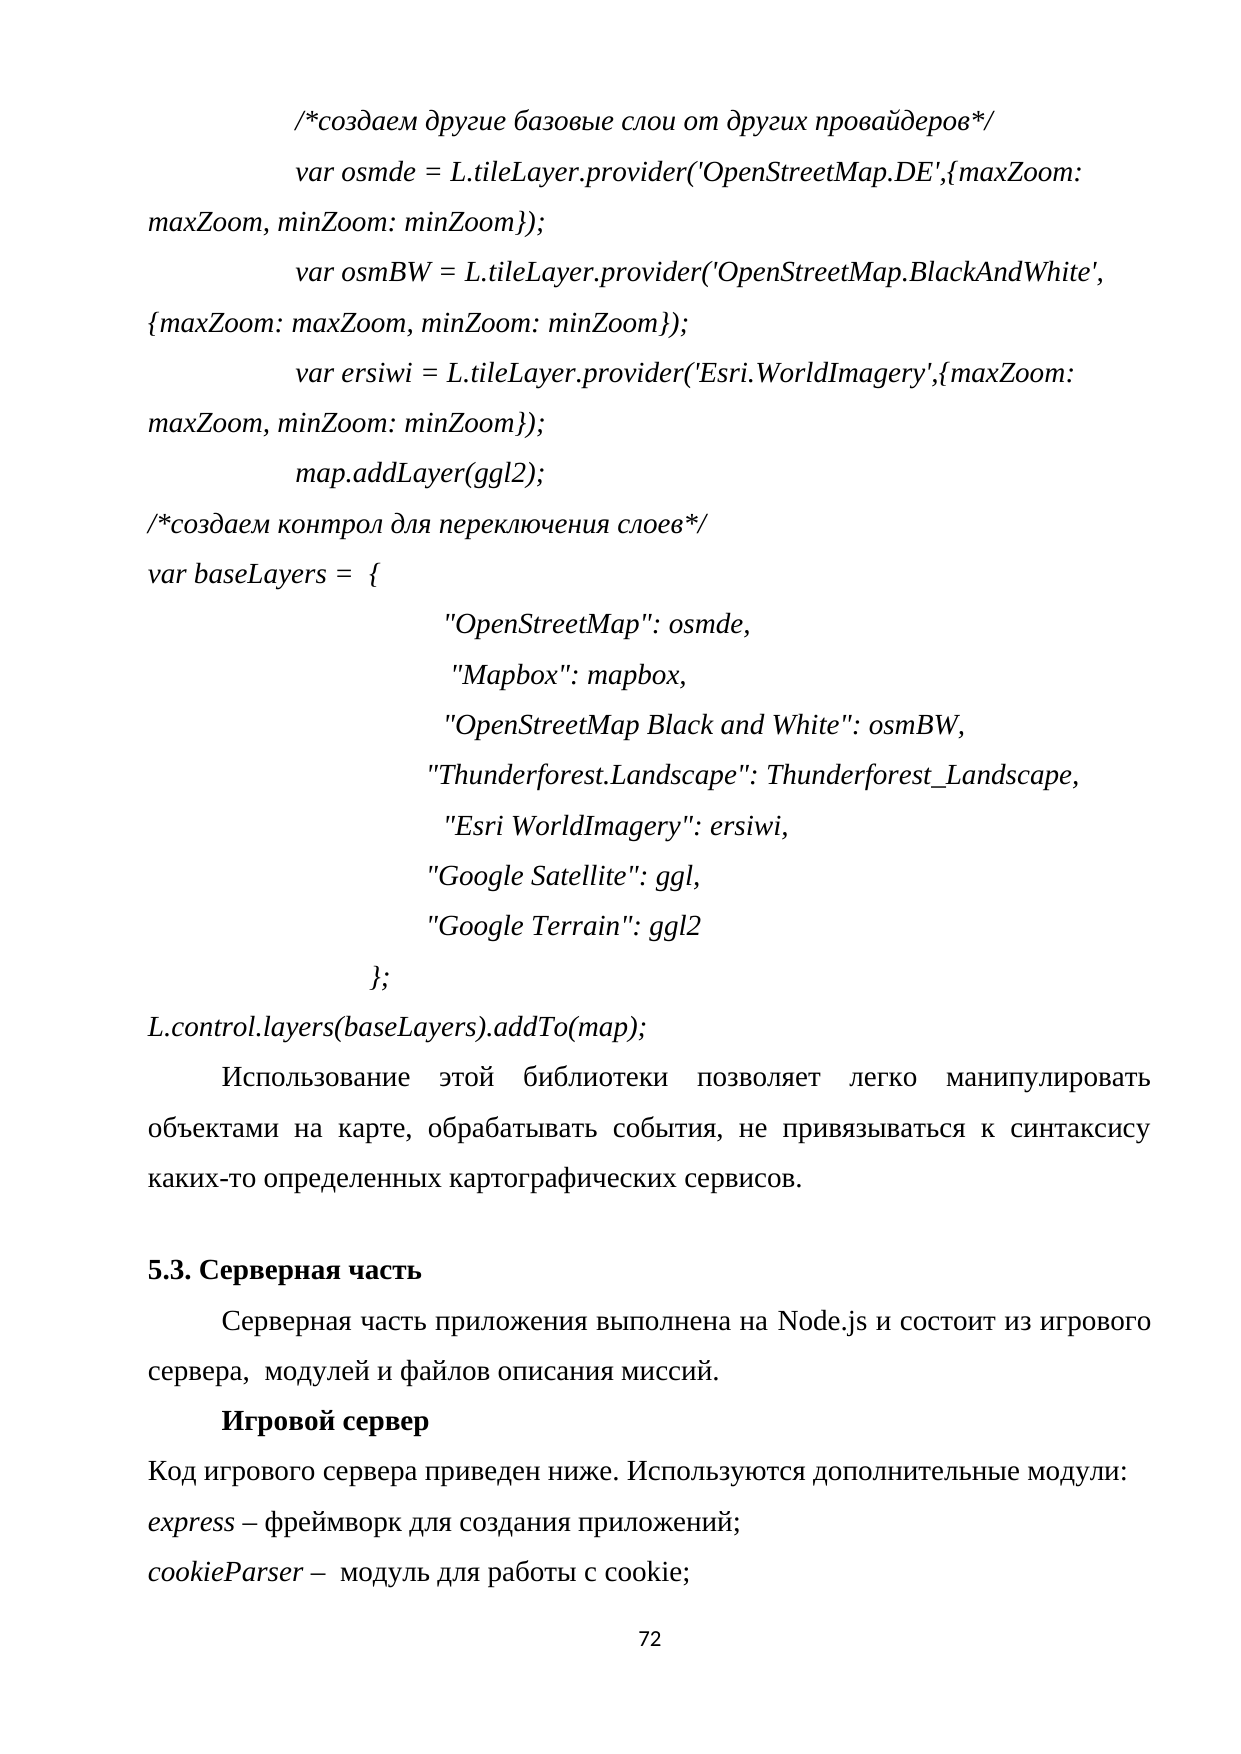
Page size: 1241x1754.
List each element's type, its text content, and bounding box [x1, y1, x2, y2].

text Код игрового сервера приведен ниже. Используются дополнительные модули: [148, 1453, 1152, 1487]
text map.addLayer(ggl2); [148, 456, 1152, 489]
text Серверная часть приложения выполнена на Node.js и состоит из игрового сервера, модулей и файлов описания миссий. [148, 1303, 1152, 1386]
text var baseLayers = { [148, 556, 1152, 590]
text var osmBW = L.tileLayer.provider('OpenStreetMap.BlackAndWhite',{maxZoom: maxZoom, minZoom: minZoom}); [148, 254, 1152, 338]
text Игровой сервер [148, 1403, 1152, 1437]
text "Mapbox": mapbox, [148, 657, 1152, 690]
text var ersiwi = L.tileLayer.provider('Esri.WorldImagery',{maxZoom: maxZoom, minZoom: minZoom}); [148, 355, 1152, 439]
text "Google Satellite": ggl, [148, 858, 1152, 892]
text express – фреймворк для создания приложений; [148, 1504, 1152, 1537]
text var osmde = L.tileLayer.provider('OpenStreetMap.DE',{maxZoom: maxZoom, minZoom: minZoom}); [148, 154, 1152, 238]
text L.control.layers(baseLayers).addTo(map); [148, 1009, 1152, 1043]
text "OpenStreetMap Black and White": osmBW, [148, 707, 1152, 741]
text /*создаем другие базовые слои от других провайдеров*/ [148, 103, 1152, 137]
text "OpenStreetMap": osmde, [148, 607, 1152, 640]
text cookieParser – модуль для работы с cookie; [148, 1554, 1152, 1588]
text }; [148, 959, 1152, 992]
text 5.3. Серверная часть [148, 1252, 1152, 1286]
text /*создаем контрол для переключения слоев*/ [148, 506, 1152, 539]
text "Esri WorldImagery": ersiwi, [148, 808, 1152, 841]
text "Google Terrain": ggl2 [148, 908, 1152, 942]
text "Thunderforest.Landscape": Thunderforest_Landscape, [148, 757, 1152, 791]
text Использование этой библиотеки позволяет легко манипулировать объектами на карте, обрабатывать события, не привязываться к синтаксису каких-то определенных картографических сервисов. [148, 1059, 1152, 1193]
